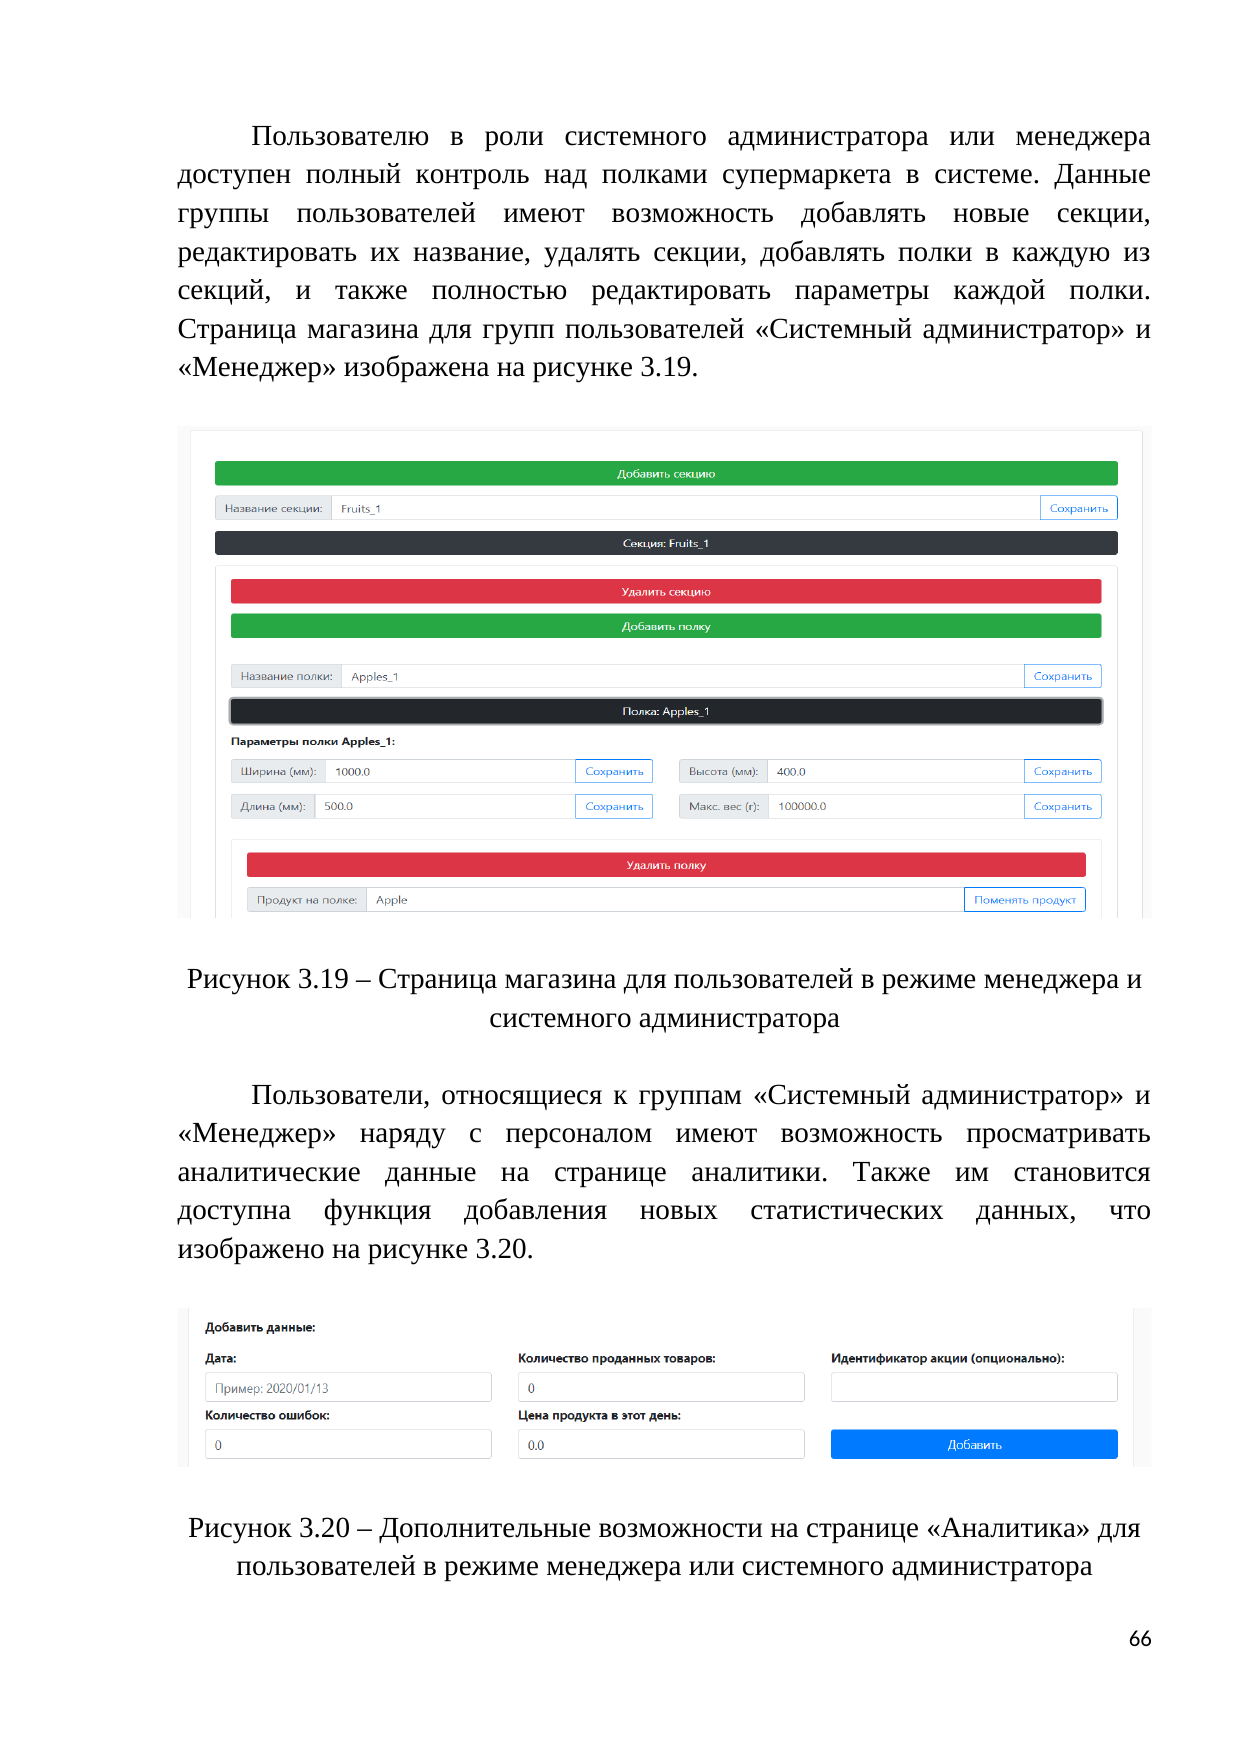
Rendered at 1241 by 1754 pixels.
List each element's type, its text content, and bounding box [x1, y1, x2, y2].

text Рисунок 3.19 – Страница магазина для пользователей в режиме менеджера и системного администратора [177, 961, 1152, 1033]
picture [177, 426, 1152, 918]
text Пользователи, относящиеся к группам «Системный администратор» и «Менеджер» наряду с персоналом имеют возможность просматривать аналитические данные на странице аналитики. Также им становится доступна функция добавления новых статистических данных, что изображено на рисунке 3.20. [177, 1077, 1152, 1264]
text Рисунок 3.20 – Дополнительные возможности на странице «Аналитика» для пользователей в режиме менеджера или системного администратора [177, 1510, 1152, 1582]
text Пользователю в роли системного администратора или менеджера доступен полный контроль над полками супермаркета в системе. Данные группы пользователей имеют возможность добавлять новые секции, редактировать их название, удалять секции, добавлять полки в каждую из секций, и также полностью редактировать параметры каждой полки. Страница магазина для групп пользователей «Системный администратор» и «Менеджер» изображена на рисунке 3.19. [177, 118, 1152, 383]
picture [177, 1308, 1152, 1467]
